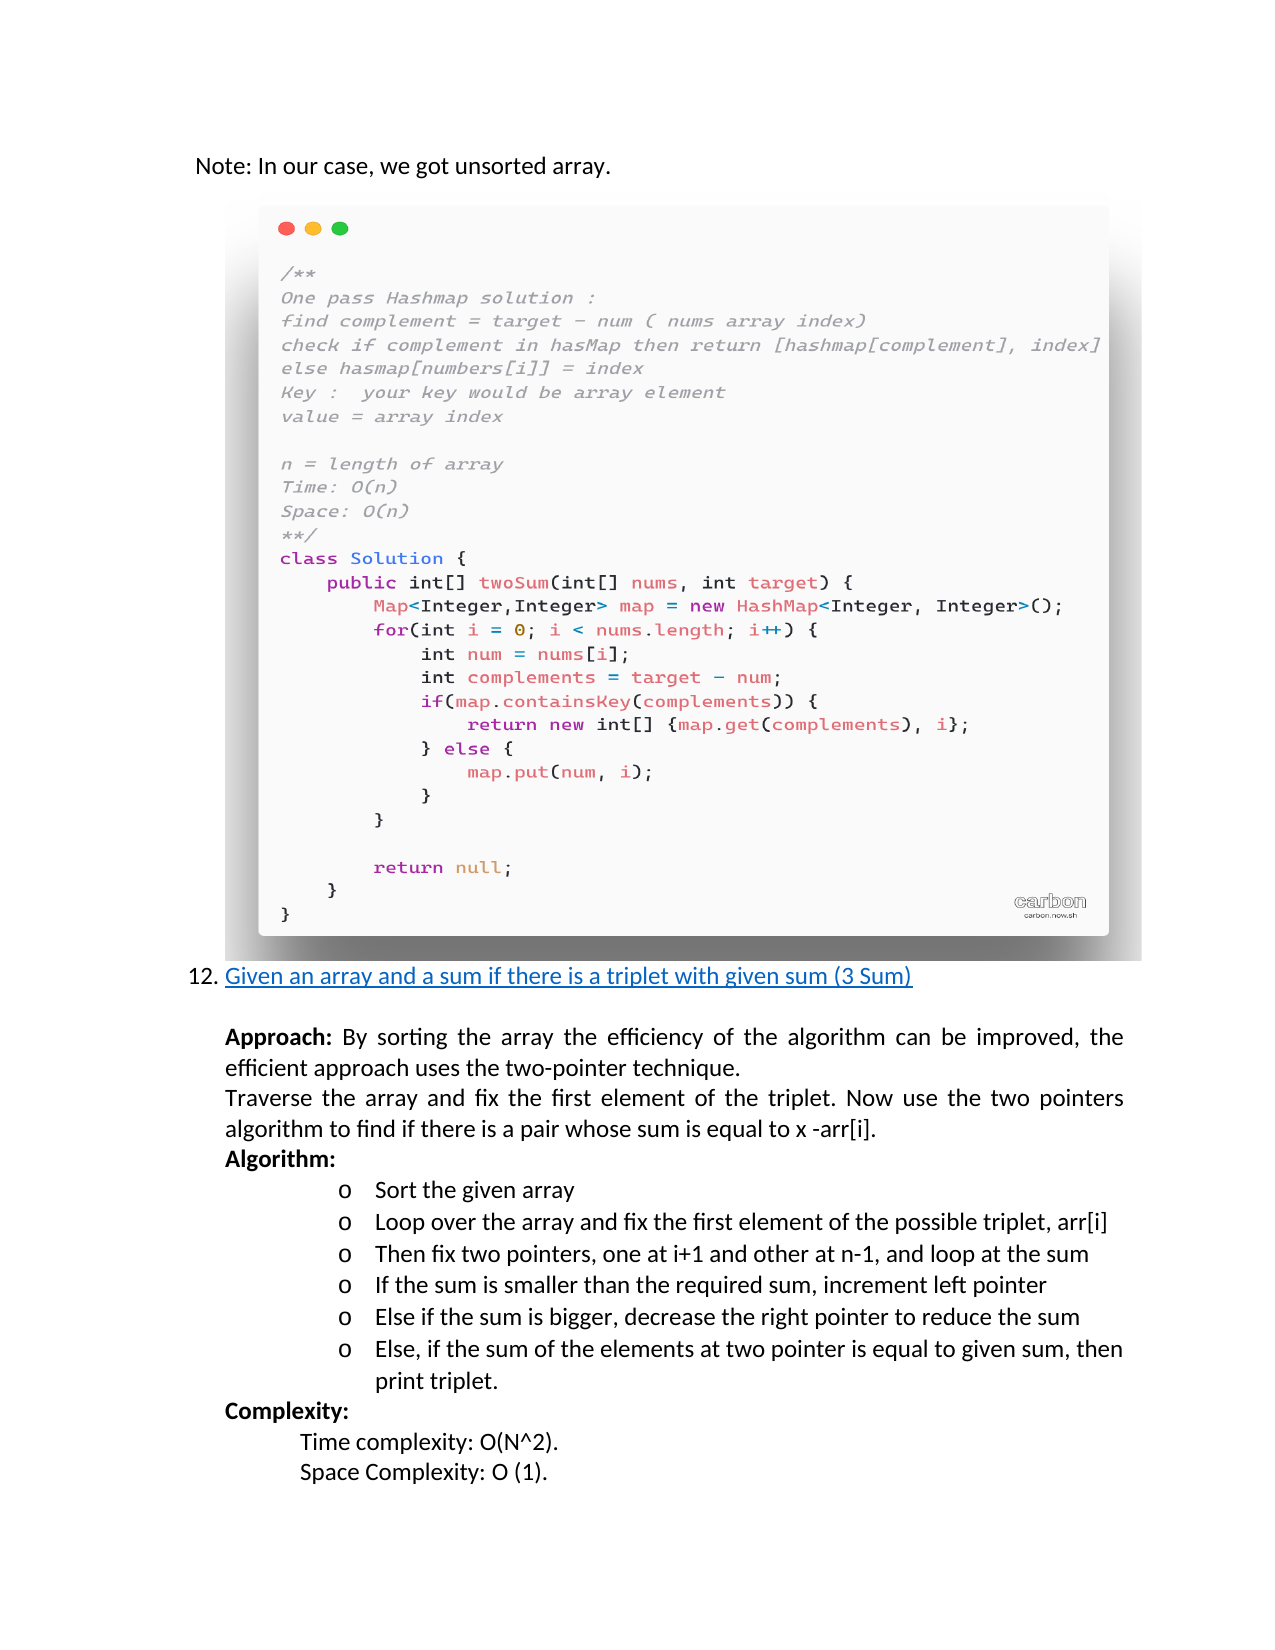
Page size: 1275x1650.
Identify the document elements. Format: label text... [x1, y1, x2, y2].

list Algorithm: [225, 1144, 1125, 1174]
text Time complexity: O(N^2). [150, 1426, 1125, 1456]
text Complexity: [150, 1395, 1125, 1426]
list If the sum is smaller than the required sum, increment left pointer [337, 1269, 1125, 1301]
picture [225, 180, 1142, 961]
list Else, if the sum of the elements at two pointer is equal to given sum, then print triplet. [337, 1333, 1125, 1395]
text Space Complexity: O (1). [225, 1456, 1125, 1487]
list Given an array and a sum if there is a triplet with given sum (3 Sum) [187, 961, 1125, 991]
list Sort the given array [337, 1174, 1125, 1206]
list Else if the sum is bigger, decrease the right pointer to reduce the sum [337, 1301, 1125, 1333]
text Note: In our case, we got unsorted array. [150, 150, 1125, 181]
list Traverse the array and fix the first element of the triplet. Now use the two pointers algorithm to find if there is a pair whose sum is equal to x -arr[i]. [225, 1083, 1125, 1144]
list Then fix two pointers, one at i+1 and other at n-1, and loop at the sum [337, 1238, 1125, 1269]
list Approach: By sorting the array the efficiency of the algorithm can be improved, the efficient approach uses the two-pointer technique. [225, 1022, 1125, 1083]
list Loop over the array and fix the first element of the possible triplet, arr[i] [337, 1206, 1125, 1238]
